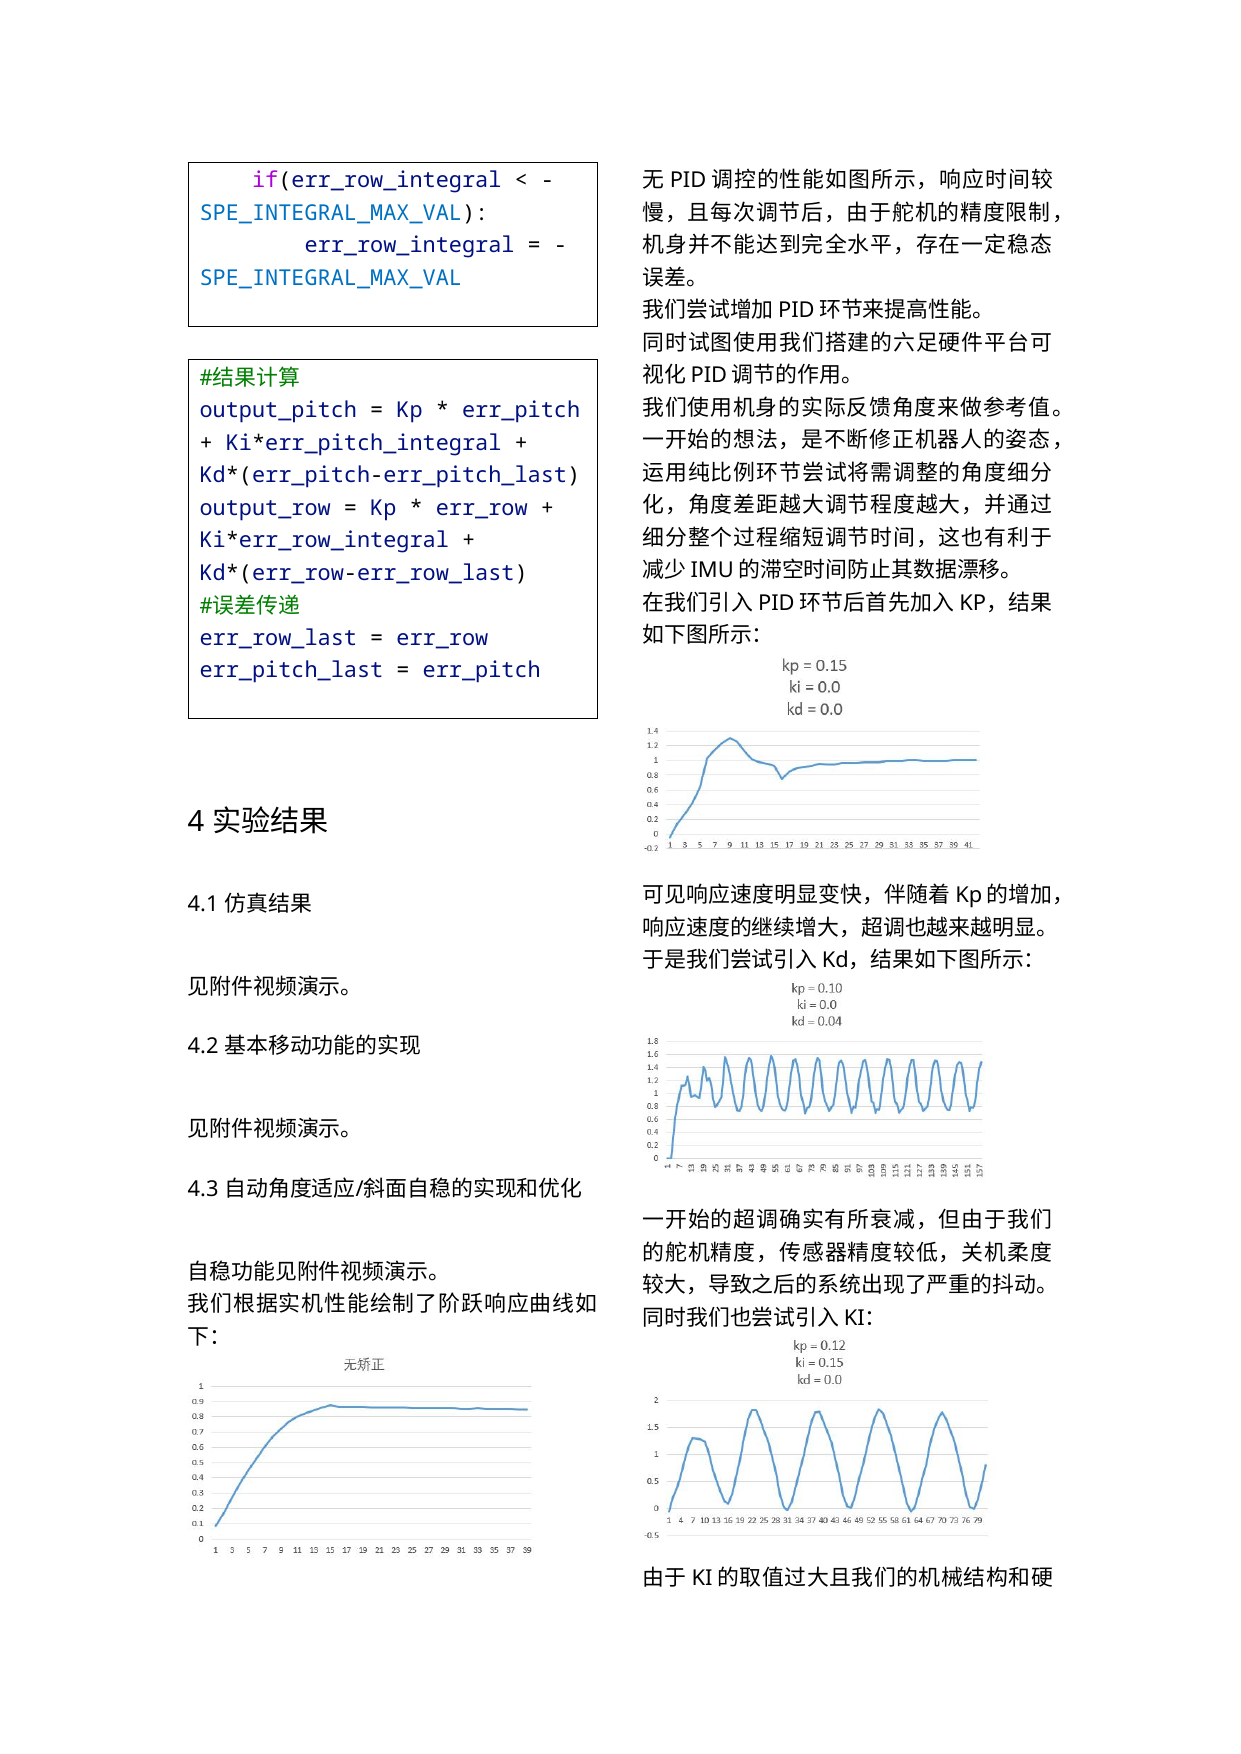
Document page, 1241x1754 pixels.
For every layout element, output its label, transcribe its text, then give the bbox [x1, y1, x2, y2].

text 我们使用机身的实际反馈角度来做参考值。一开始的想法，是不断修正机器人的姿态，运用纯比例环节尝试将需调整的角度细分化，角度差距越大调节程度越大，并通过细分整个过程缩短调节时间，这也有利于减少IMU的滞空时间防止其数据漂移。 [642, 389, 1053, 584]
table_header #结果计算 output_pitch = Kp * err_pitch + Ki*err_pitch_integral + Kd*(err_pitch-err_pitch_last) output_row = Kp * err_row + Ki*err_row_integral + Kd*(err_row-err_row_last) #误差传递 err_row_last = err_row err_pitch_last = err_pitch [189, 360, 597, 718]
text 自稳功能见附件视频演示。 [187, 1253, 598, 1286]
text 见附件视频演示。 [187, 1111, 598, 1143]
text 于是我们尝试引入Kd，结果如下图所示： [642, 942, 1053, 974]
text 可见响应速度明显变快，伴随着Kp的增加，响应速度的继续增大，超调也越来越明显。 [642, 877, 1053, 942]
picture [642, 1332, 997, 1545]
text 无PID调控的性能如图所示，响应时间较慢，且每次调节后，由于舵机的精度限制，机身并不能达到完全水平，存在一定稳态误差。 [642, 162, 1053, 292]
picture [642, 649, 989, 857]
text 同时试图使用我们搭建的六足硬件平台可视化PID调节的作用。 [642, 324, 1053, 389]
picture [187, 1350, 538, 1561]
subtitle 仿真结果 [187, 886, 598, 918]
text 一开始的超调确实有所衰减，但由于我们的舵机精度，传感器精度较低，关机柔度较大，导致之后的系统出现了严重的抖动。 [642, 1202, 1053, 1299]
picture [642, 974, 991, 1182]
text 见附件视频演示。 [187, 969, 598, 1001]
subtitle 实验结果 [187, 787, 598, 852]
text 我们尝试增加PID环节来提高性能。 [642, 292, 1053, 324]
text 在我们引入PID环节后首先加入KP，结果如下图所示： [642, 584, 1053, 649]
text 我们根据实机性能绘制了阶跃响应曲线如下： [187, 1286, 598, 1351]
text 同时我们也尝试引入KI： [642, 1299, 1053, 1332]
subtitle 基本移动功能的实现 [187, 1028, 598, 1061]
text 由于KI的取值过大且我们的机械结构和硬件平台散度过大，导致我们没有统一的稳态误差，所以系统发生了失稳震荡，且超调量也随之增大。 [642, 1559, 1053, 1592]
subtitle 自动角度适应/斜面自稳的实现和优化 [187, 1171, 598, 1203]
